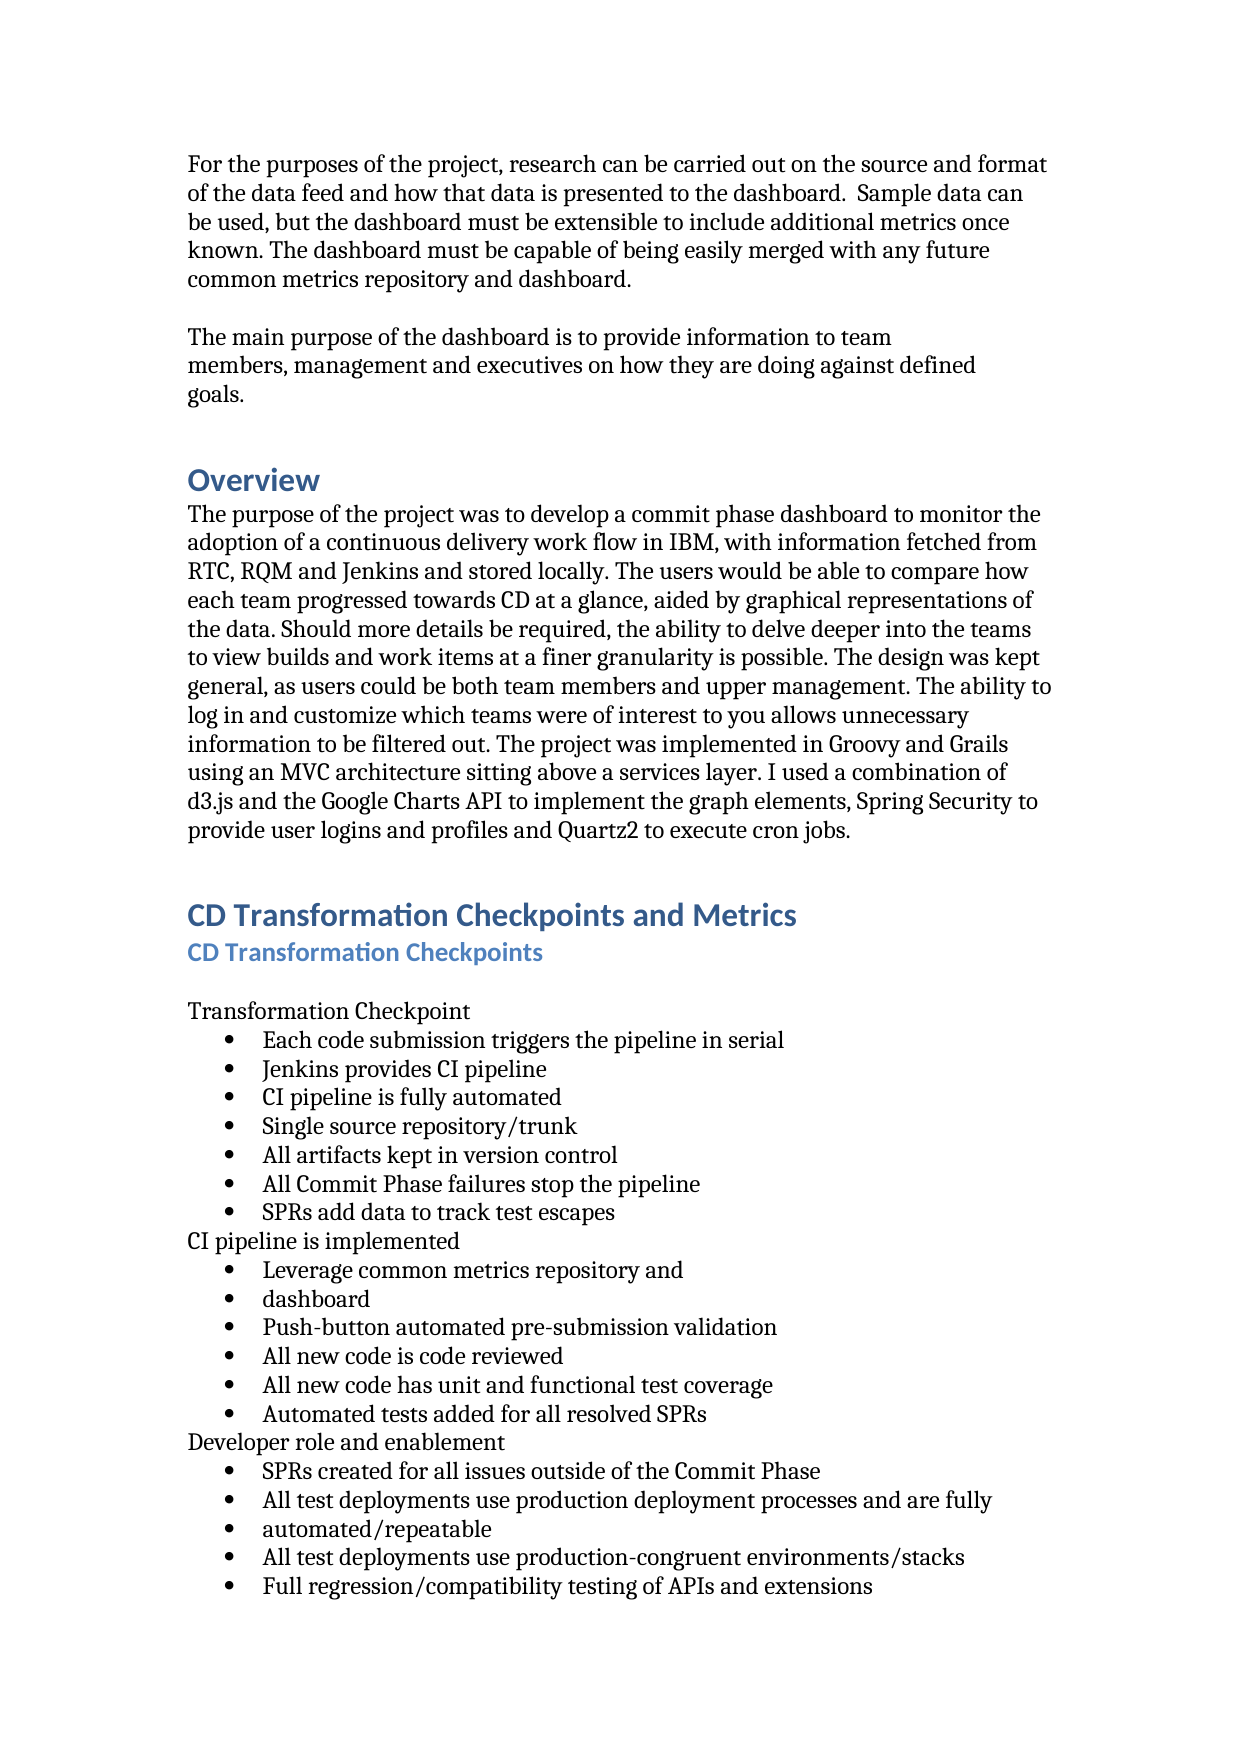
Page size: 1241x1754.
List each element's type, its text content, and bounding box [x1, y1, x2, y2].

list Full regression/compatibility testing of APIs and extensions [225, 1572, 1053, 1601]
list SPRs add data to track test escapes [225, 1198, 1053, 1227]
text CI pipeline is implemented [187, 1227, 1053, 1256]
list Leverage common metrics repository and [225, 1256, 1053, 1284]
list All test deployments use production deployment processes and are fully [225, 1486, 1053, 1514]
list Push-button automated pre-submission validation [225, 1313, 1053, 1342]
list All Commit Phase failures stop the pipeline [225, 1169, 1053, 1198]
text The purpose of the project was to develop a commit phase dashboard to monitor the adoption of a continuous delivery work flow in IBM, with information fetched from RTC, RQM and Jenkins and stored locally. The users would be able to compare how each team progressed towards CD at a glance, aided by graphical representations of the data. Should more details be required, the ability to delve deeper into the teams to view builds and work items at a finer granularity is possible. The design was kept general, as users could be both team members and upper management. The ability to log in and customize which teams were of interest to you allows unnecessary information to be filtered out. The project was implemented in Groovy and Grails using an MVC architecture sitting above a services layer. I used a combination of d3.js and the Google Charts API to implement the graph elements, Spring Security to provide user logins and profiles and Quartz2 to execute cron jobs. [187, 499, 1053, 844]
text For the purposes of the project, research can be carried out on the source and format of the data feed and how that data is presented to the dashboard. Sample data can be used, but the dashboard must be extensible to include additional metrics once known. The dashboard must be capable of being easily merged with any future common metrics repository and dashboard. [187, 150, 1053, 294]
text The main purpose of the dashboard is to provide information to team [187, 322, 1053, 351]
text goals. [187, 380, 1053, 409]
list CI pipeline is fully automated [225, 1083, 1053, 1112]
list Each code submission triggers the pipeline in serial [225, 1026, 1053, 1054]
list All test deployments use production-congruent environments/stacks [225, 1543, 1053, 1572]
text Developer role and enablement [187, 1428, 1053, 1457]
list Automated tests added for all resolved SPRs [225, 1399, 1053, 1428]
text members, management and executives on how they are doing against defined [187, 351, 1053, 380]
text Transformation Checkpoint [187, 997, 1053, 1026]
list automated/repeatable [225, 1514, 1053, 1543]
list dashboard [225, 1284, 1053, 1313]
list All new code has unit and functional test coverage [225, 1371, 1053, 1399]
subtitle CD Transformation Checkpoints and Metrics [187, 894, 1053, 935]
list Jenkins provides CI pipeline [225, 1054, 1053, 1083]
text CD Transformation Checkpoints [187, 935, 1053, 968]
subtitle Overview [187, 459, 1053, 499]
list SPRs created for all issues outside of the Commit Phase [225, 1457, 1053, 1486]
list Single source repository/trunk [225, 1112, 1053, 1141]
list All new code is code reviewed [225, 1342, 1053, 1371]
list All artifacts kept in version control [225, 1141, 1053, 1169]
